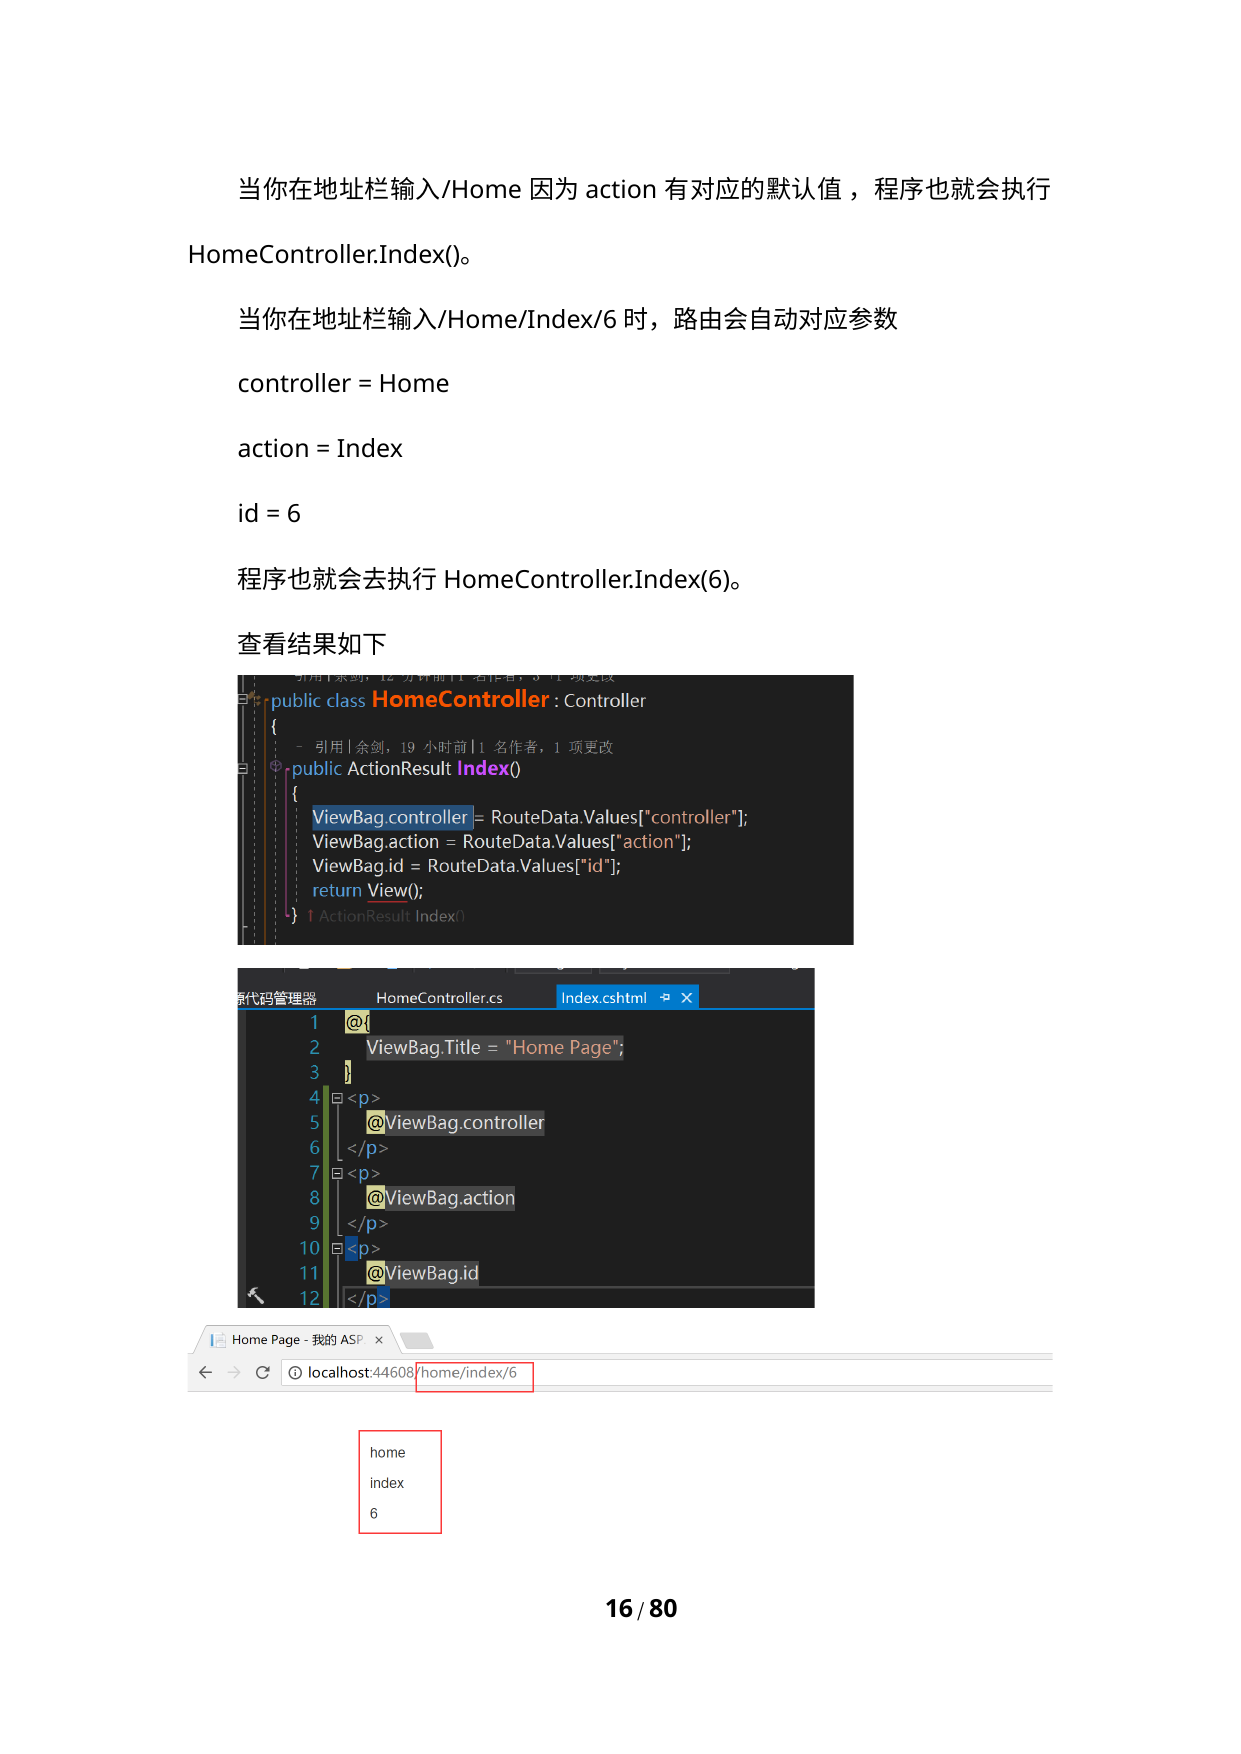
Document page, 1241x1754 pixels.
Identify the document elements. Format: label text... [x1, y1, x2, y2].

text id = 6 [187, 481, 1053, 546]
text 查看结果如下 [187, 611, 1053, 676]
picture [237, 675, 854, 945]
text controller = Home [187, 351, 1053, 416]
text 当你在地址栏输入/Home/Index/6 时，路由会自动对应参数 [187, 286, 1053, 351]
text 程序也就会去执行 HomeController.Index(6)。 [187, 546, 1053, 611]
picture [237, 968, 815, 1308]
text 当你在地址栏输入/Home 因为action 有对应的默认值 ，程序也就会执行HomeController.Index()。 [187, 156, 1053, 286]
picture [187, 1325, 1053, 1558]
text action = Index [187, 416, 1053, 481]
